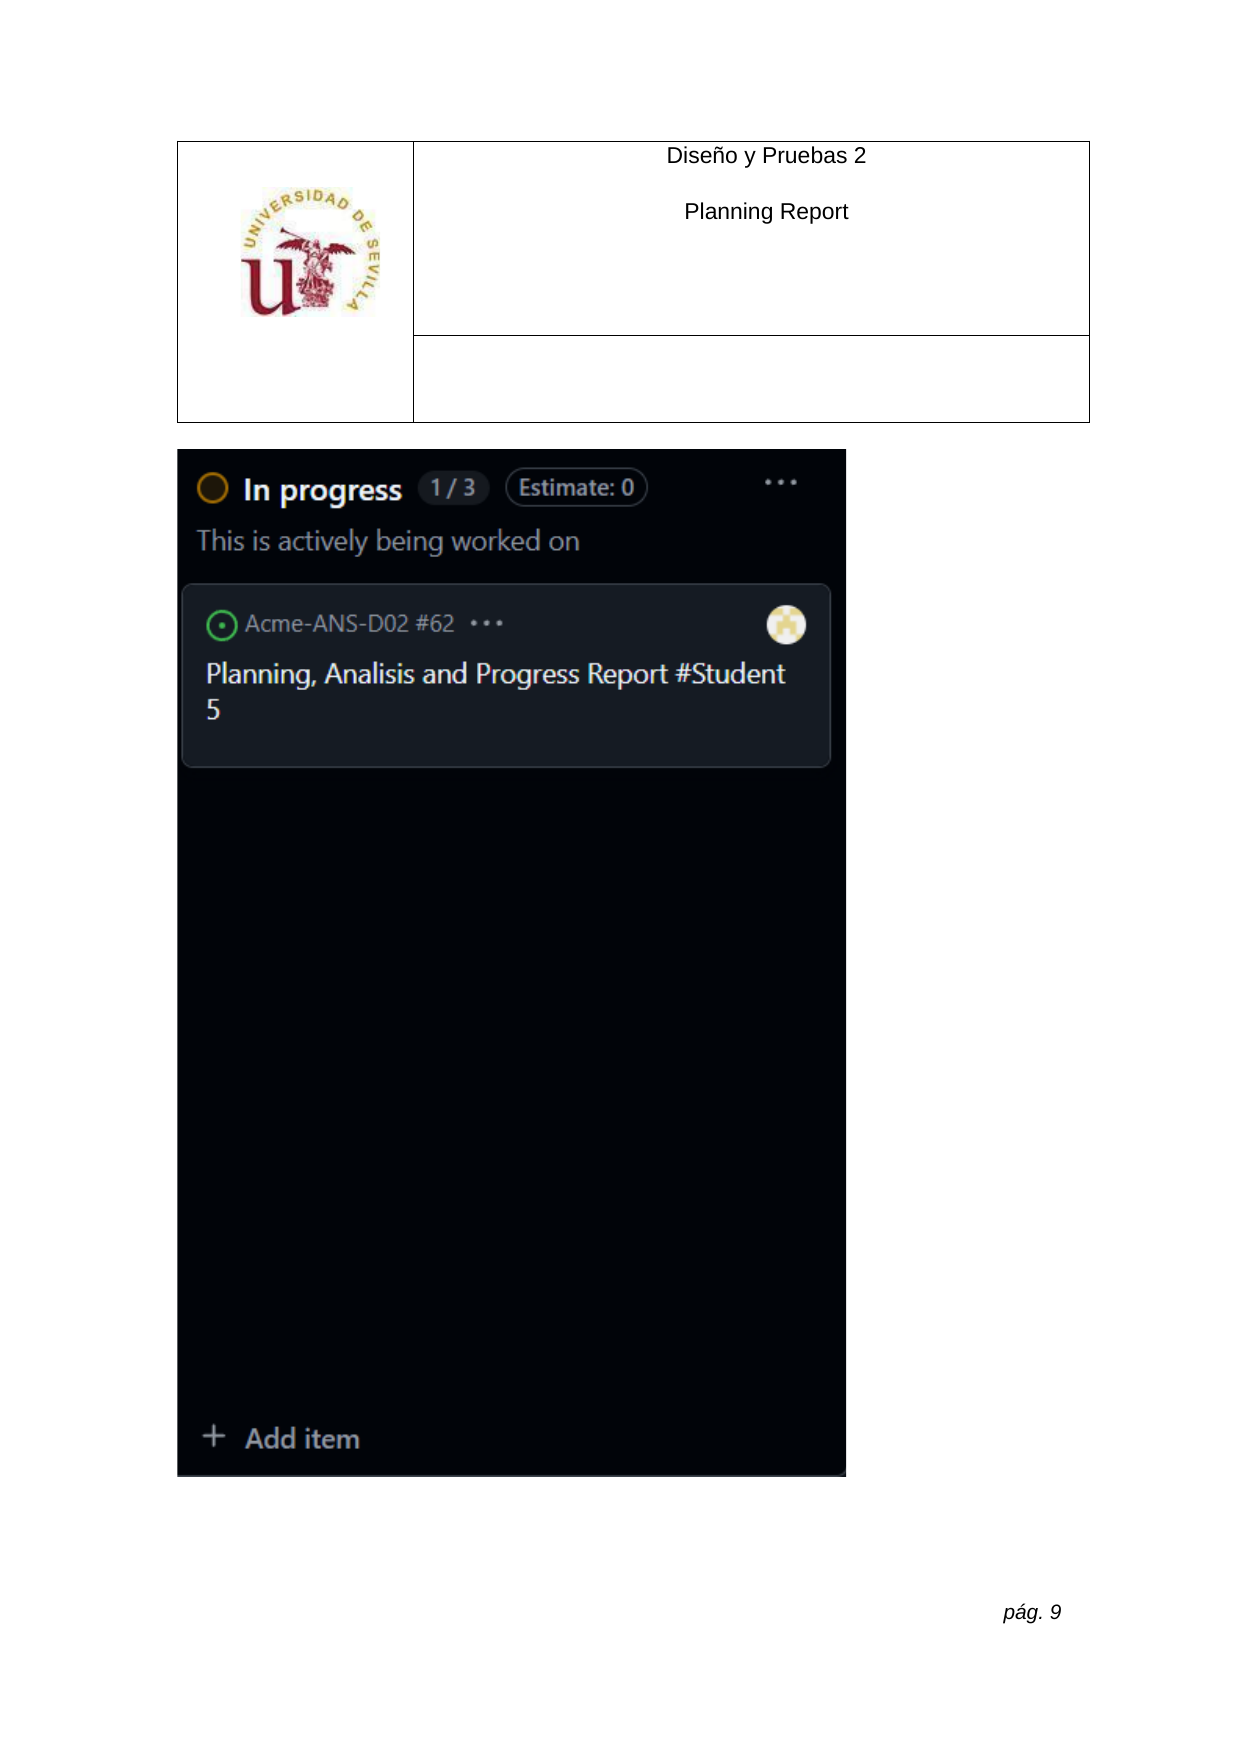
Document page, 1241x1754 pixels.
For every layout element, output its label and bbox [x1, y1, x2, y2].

picture [240, 187, 381, 317]
picture [177, 449, 847, 1477]
